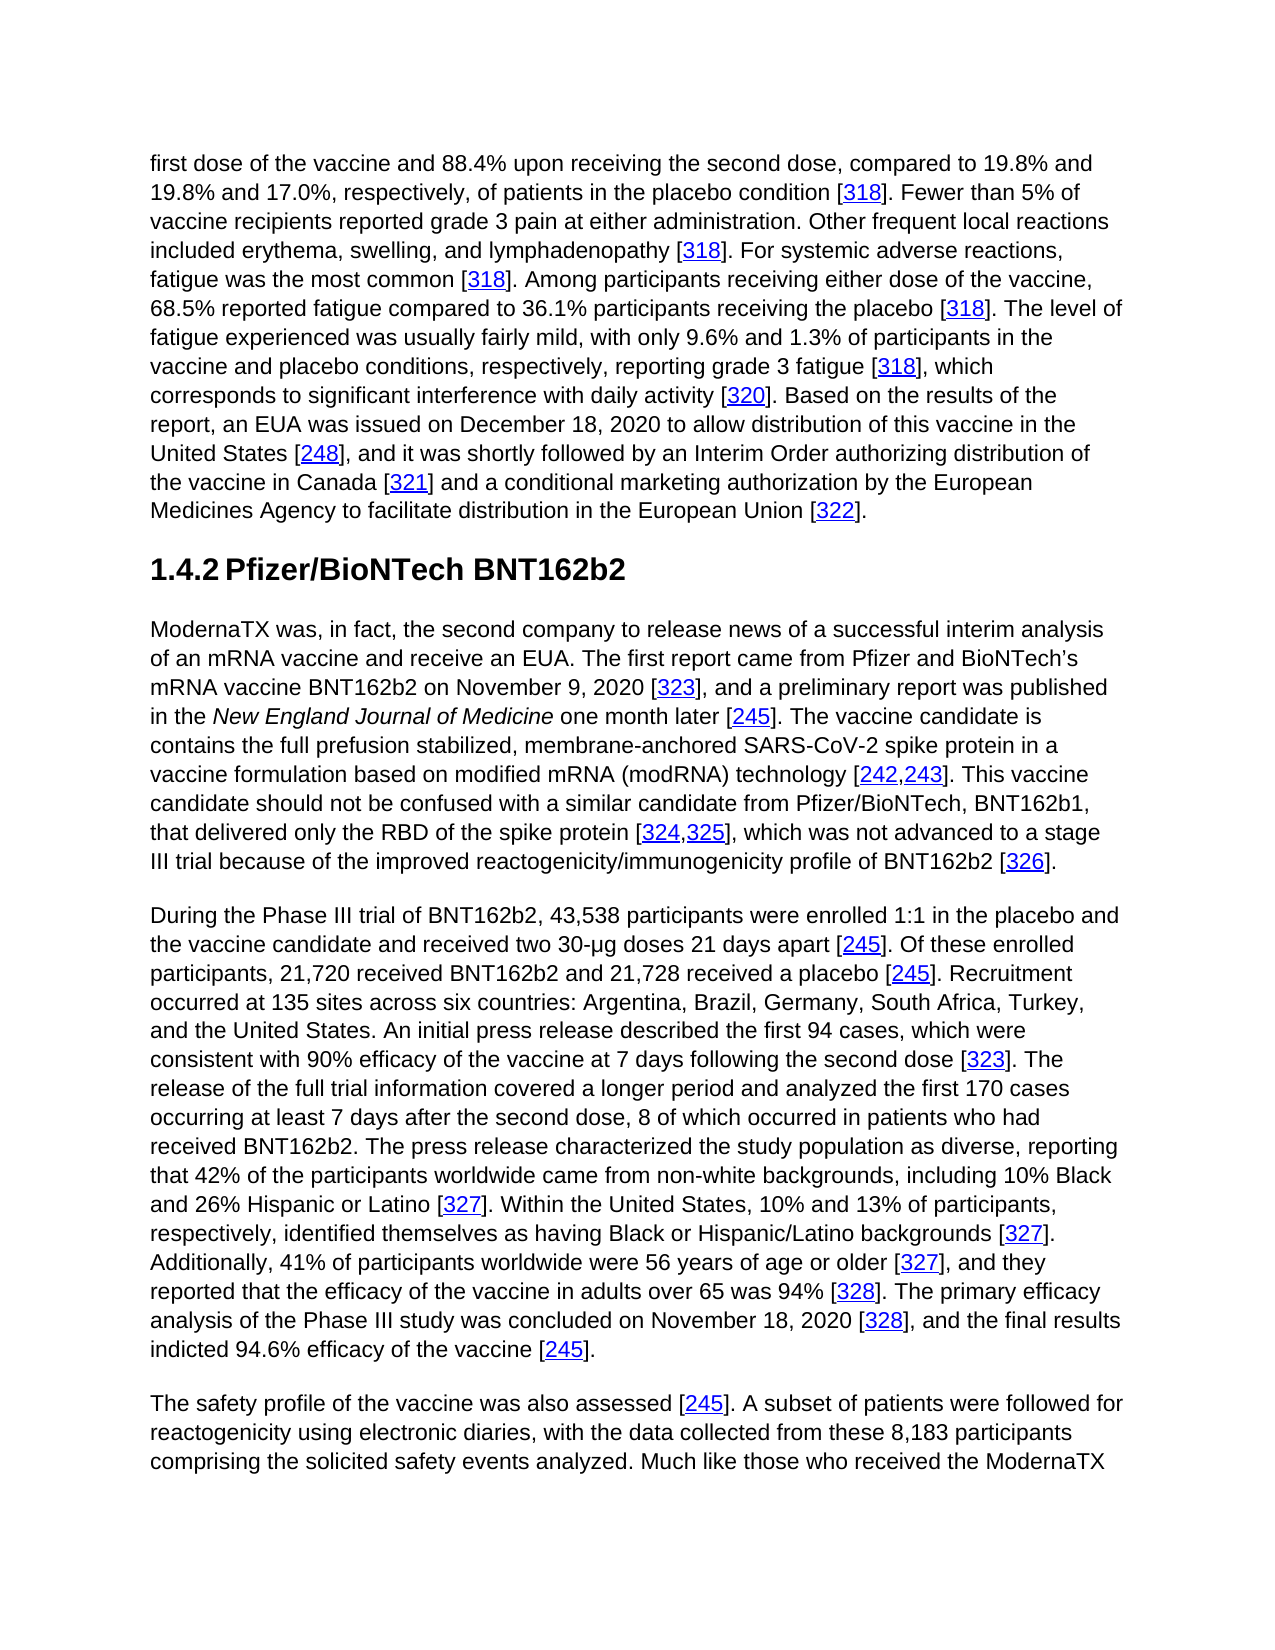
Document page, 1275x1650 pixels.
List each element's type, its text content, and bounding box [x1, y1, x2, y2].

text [150, 150, 1125, 524]
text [150, 1390, 1125, 1474]
text During the Phase III trial of BNT162b2, 43,538 participants were enrolled 1:1 in the placebo and the vaccine candidate and received two 30-μg doses 21 days apart [245]. Of these enrolled participants, 21,720 received BNT162b2 and 21,728 received a placebo [245]. Recruitment occurred at 135 sites across six countries: Argentina, Brazil, Germany, South Africa, Turkey, and the United States. An initial press release described the first 94 cases, which were consistent with 90% efficacy of the vaccine at 7 days following the second dose [323]. The release of the full trial information covered a longer period and analyzed the first 170 cases occurring at least 7 days after the second dose, 8 of which occurred in patients who had received BNT162b2. The press release characterized the study population as diverse, reporting that 42% of the participants worldwide came from non-white backgrounds, including 10% Black and 26% Hispanic or Latino [327]. Within the United States, 10% and 13% of participants, respectively, identified themselves as having Black or Hispanic/Latino backgrounds [327]. Additionally, 41% of participants worldwide were 56 years of age or older [327], and they reported that the efficacy of the vaccine in adults over 65 was 94% [328]. The primary efficacy analysis of the Phase III study was concluded on November 18, 2020 [328], and the final results indicted 94.6% efficacy of the vaccine [245]. [150, 902, 1125, 1362]
text ModernaTX was, in fact, the second company to release news of a successful interim analysis of an mRNA vaccine and receive an EUA. The first report came from Pfizer and BioNTech’s mRNA vaccine BNT162b2 on November 9, 2020 [323], and a preliminary report was published in the New England Journal of Medicine one month later [245]. The vaccine candidate is contains the full prefusion stabilized, membrane-anchored SARS-CoV-2 spike protein in a vaccine formulation based on modified mRNA (modRNA) technology [242,243]. This vaccine candidate should not be confused with a similar candidate from Pfizer/BioNTech, BNT162b1, that delivered only the RBD of the spike protein [324,325], which was not advanced to a stage III trial because of the improved reactogenicity/immunogenicity profile of BNT162b2 [326]. [150, 616, 1125, 874]
subtitle 1.4.2 Pfizer/BioNTech BNT162b2 [150, 551, 1125, 587]
